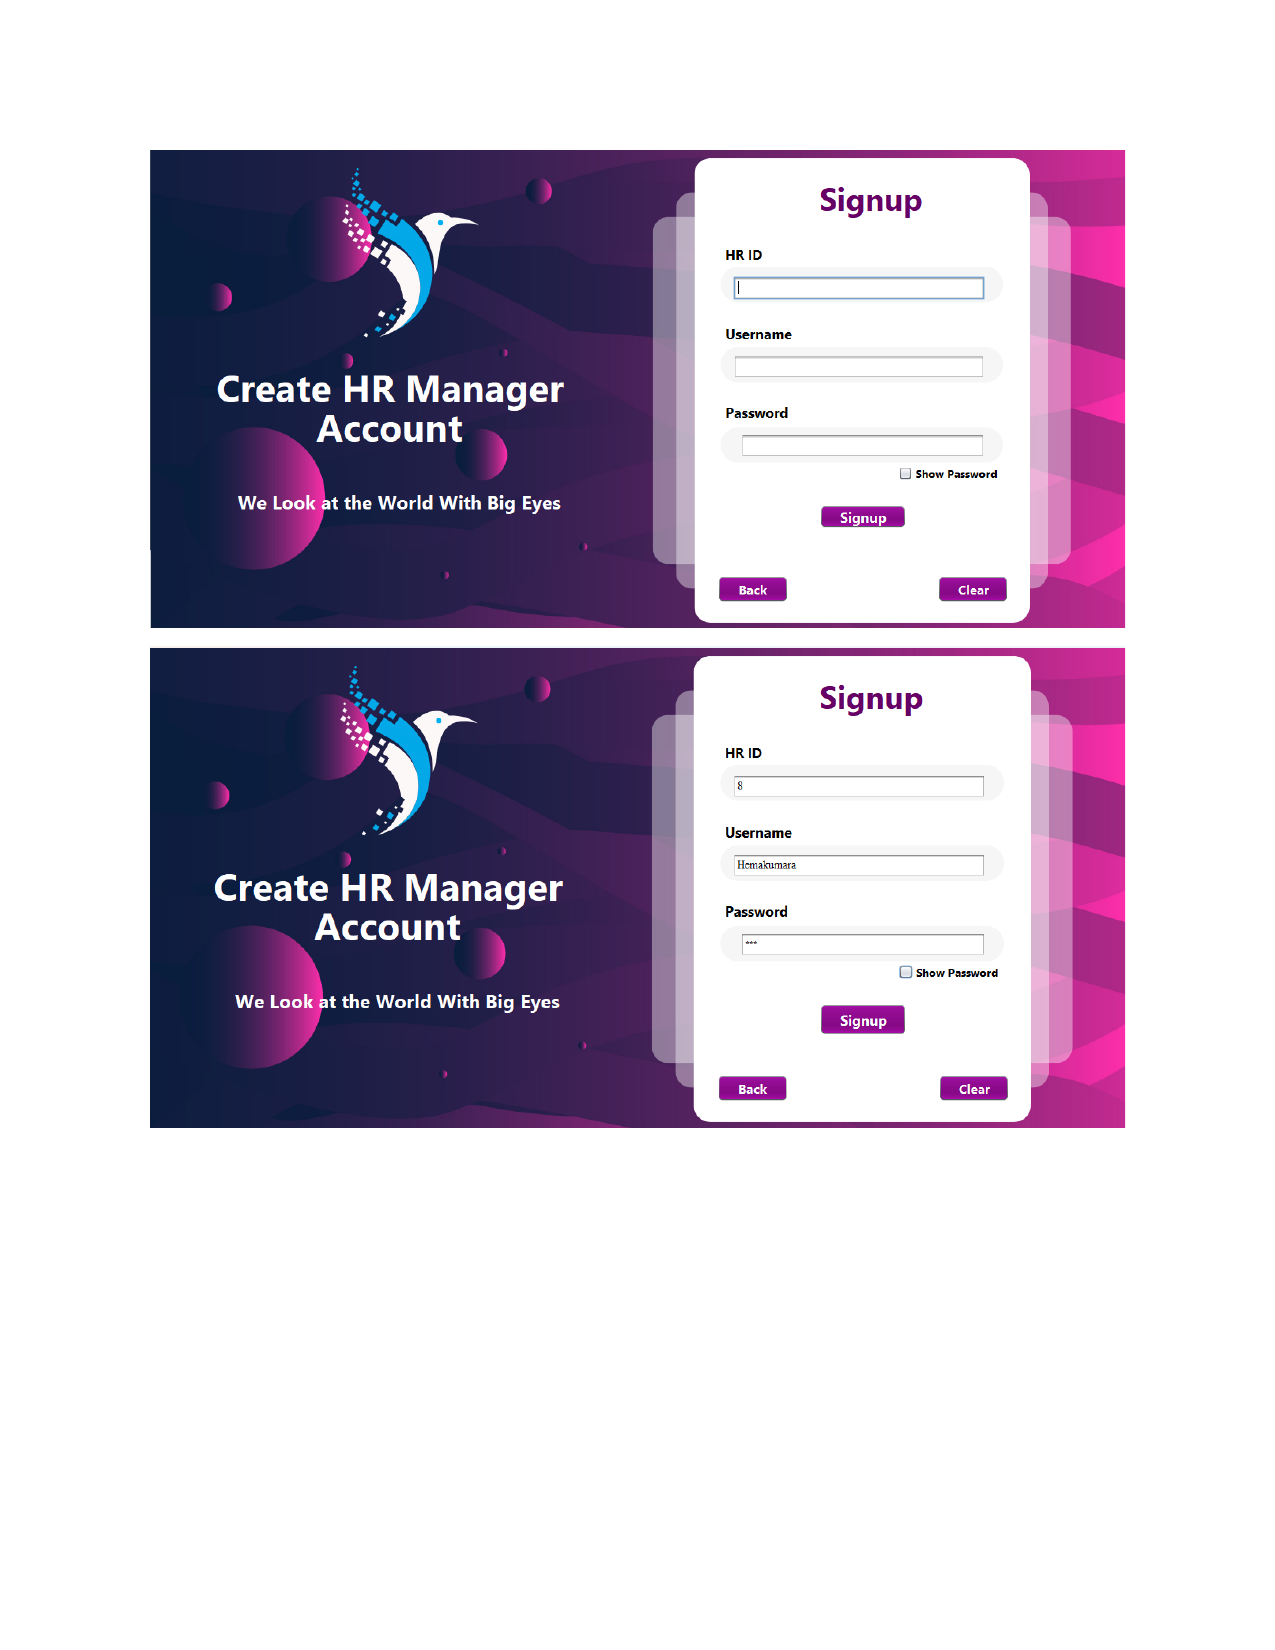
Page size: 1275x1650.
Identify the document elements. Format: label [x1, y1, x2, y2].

picture [150, 150, 1125, 628]
picture [150, 646, 1125, 1128]
